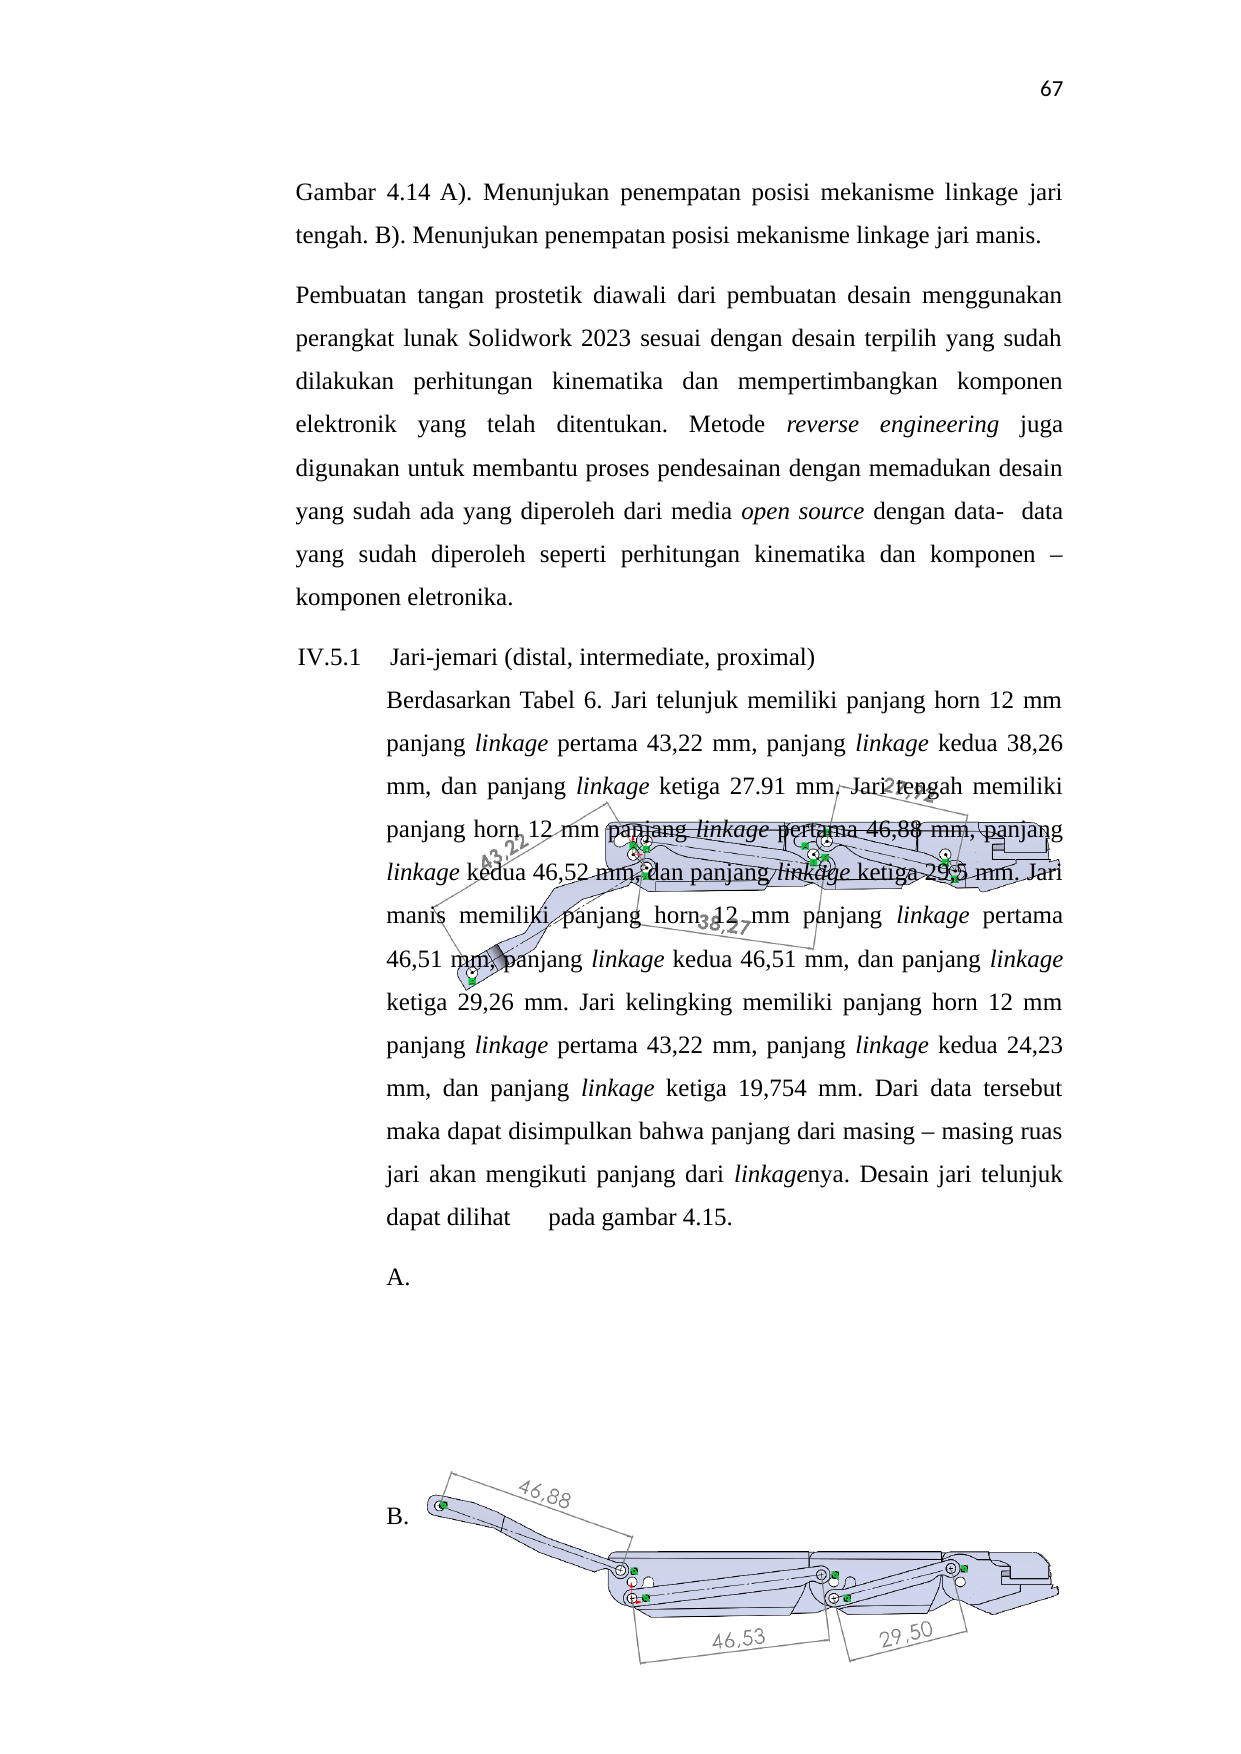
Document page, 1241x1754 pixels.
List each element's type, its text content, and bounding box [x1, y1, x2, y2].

text A. [386, 1262, 1063, 1291]
picture [417, 1460, 1065, 1673]
text Berdasarkan Tabel 6. Jari telunjuk memiliki panjang horn 12 mm panjang linkage pertama 43,22 mm, panjang linkage kedua 38,26 mm, dan panjang linkage ketiga 27.91 mm. Jari tengah memiliki panjang horn 12 mm panjang linkage pertama 46,88 mm, panjang linkage kedua 46,52 mm, dan panjang linkage ketiga 29,5 mm. Jari manis memiliki panjang horn 12 mm panjang linkage pertama 46,51 mm, panjang linkage kedua 46,51 mm, dan panjang linkage ketiga 29,26 mm. Jari kelingking memiliki panjang horn 12 mm panjang linkage pertama 43,22 mm, panjang linkage kedua 24,23 mm, dan panjang linkage ketiga 19,754 mm. Dari data tersebut maka dapat disimpulkan bahwa panjang dari masing – masing ruas jari akan mengikuti panjang dari linkagenya. Desain jari telunjuk dapat dilihat pada gambar 4.15. [386, 685, 1063, 1231]
subtitle Jari-jemari (distal, intermediate, proximal) [297, 642, 1063, 671]
text Pembuatan tangan prostetik diawali dari pembuatan desain menggunakan perangkat lunak Solidwork 2023 sesuai dengan desain terpilih yang sudah dilakukan perhitungan kinematika dan mempertimbangkan komponen elektronik yang telah ditentukan. Metode reverse engineering juga digunakan untuk membantu proses pendesainan dengan memadukan desain yang sudah ada yang diperoleh dari media open source dengan data- data yang sudah diperoleh seperti perhitungan kinematika dan komponen – komponen eletronika. [295, 280, 1063, 611]
text Gambar 4.14 A). Menunjukan penempatan posisi mekanisme linkage jari tengah. B). Menunjukan penempatan posisi mekanisme linkage jari manis. [295, 177, 1063, 249]
text B. [386, 1501, 1063, 1530]
